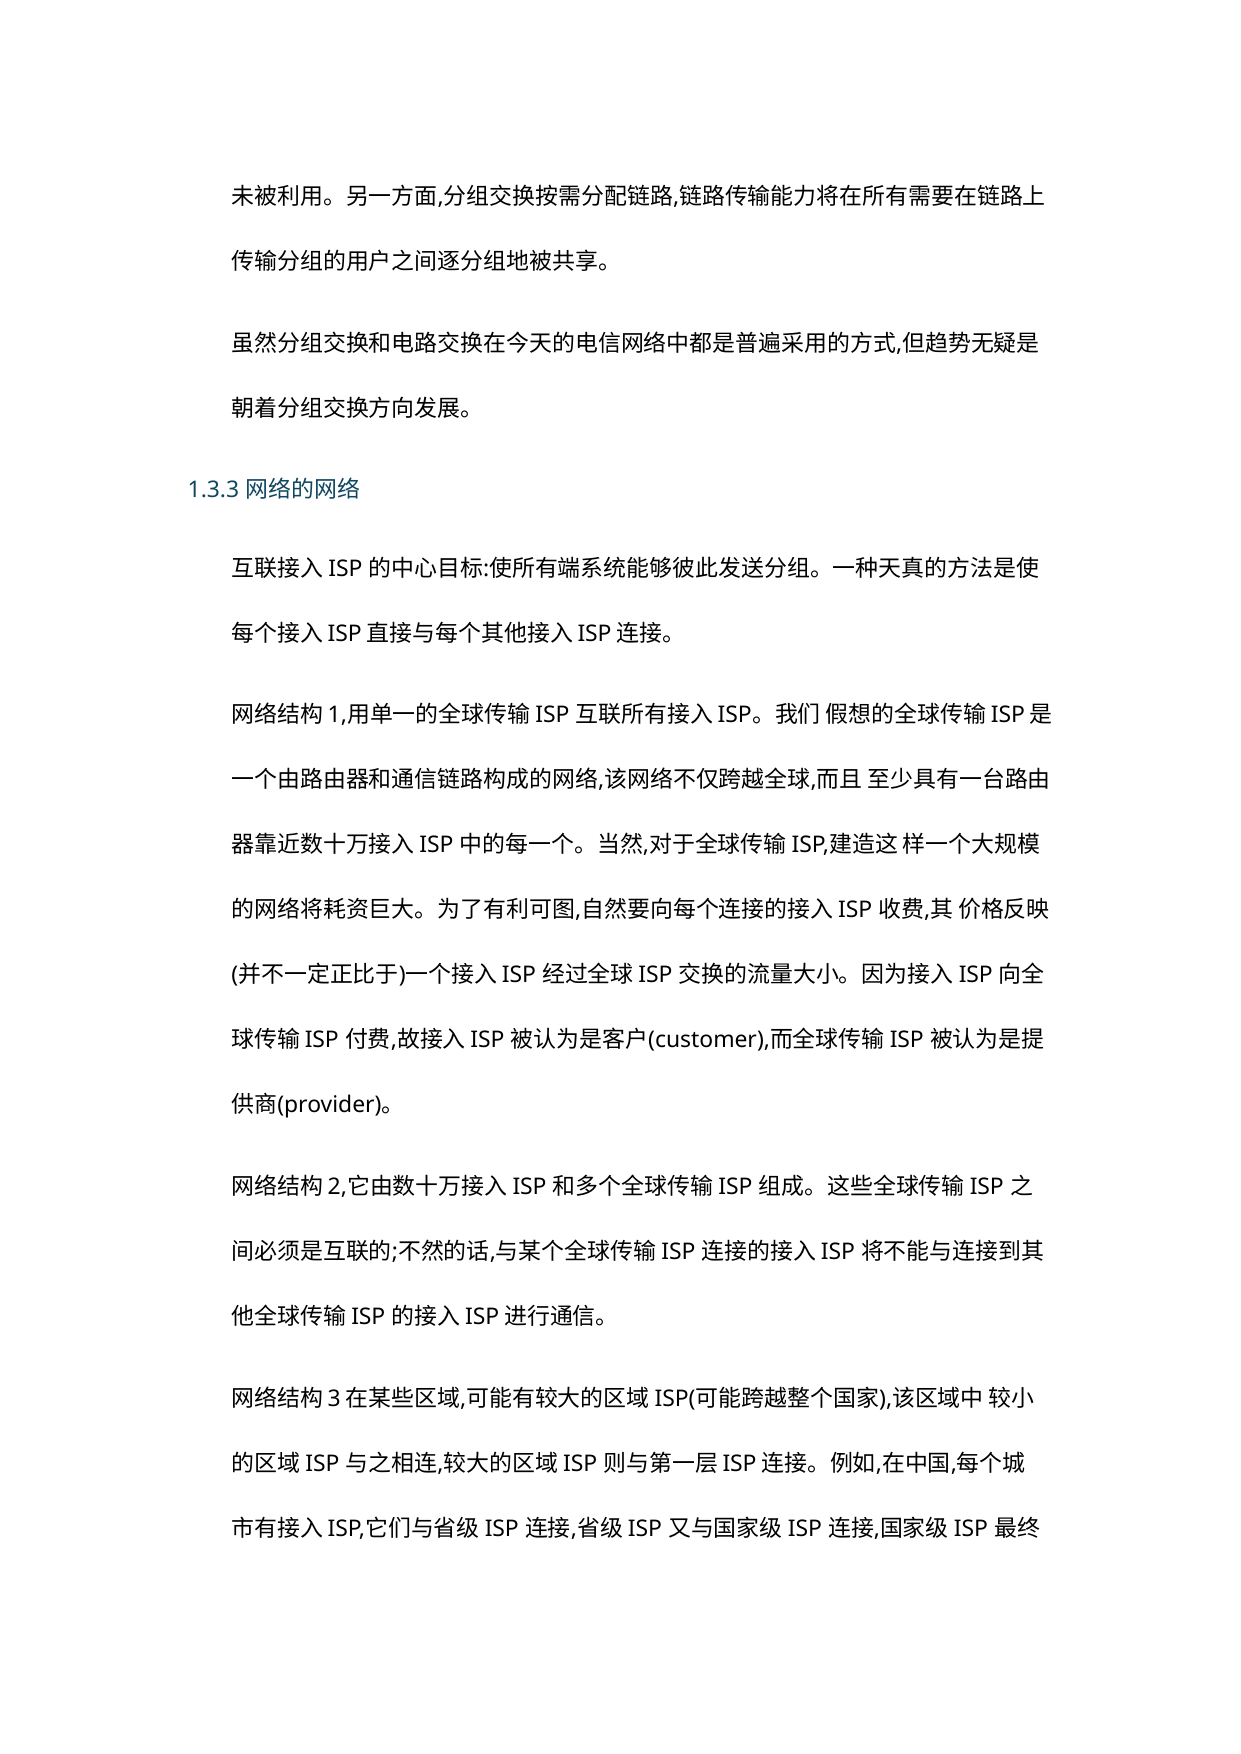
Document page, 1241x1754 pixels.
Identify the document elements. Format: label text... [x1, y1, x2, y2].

subtitle 1.3.3 网络的网络 [187, 455, 1053, 520]
text 虽然分组交换和电路交换在今天的电信网络中都是普遍采用的方式,但趋势无疑是朝着分组交换方向发展。 [231, 309, 1053, 439]
text 网络结构1,用单一的全球传输 ISP 互联所有接入ISP。我们 假想的全球传输ISP是一个由路由器和通信链路构成的网络,该网络不仅跨越全球,而且 至少具有一台路由器靠近数十万接入ISP 中的每一个。当然,对于全球传输 ISP,建造这 样一个大规模的网络将耗资巨大。为了有利可图,自然要向每个连接的接入ISP 收费,其 价格反映(并不一定正比于)一个接入ISP 经过全球ISP 交换的流量大小。因为接入 ISP 向全球传输ISP 付费,故接入ISP 被认为是客户(customer),而全球传输 ISP 被认为是提 供商(provider)。 [231, 680, 1053, 1135]
text 网络结构2,它由数十万接入 ISP 和多个全球传输 ISP 组成。这些全球传输 ISP 之间必须是互联的;不然的话,与某个全球传输 ISP 连接的接入ISP 将不能与连接到其他全球传输 ISP 的接入 ISP进行通信。 [231, 1152, 1053, 1347]
text 互联接入 ISP 的中心目标:使所有端系统能够彼此发送分组。一种天真的方法是使每个接入ISP直接与每个其他接入ISP连接。 [231, 534, 1053, 664]
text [231, 1364, 1053, 1559]
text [231, 162, 1053, 292]
